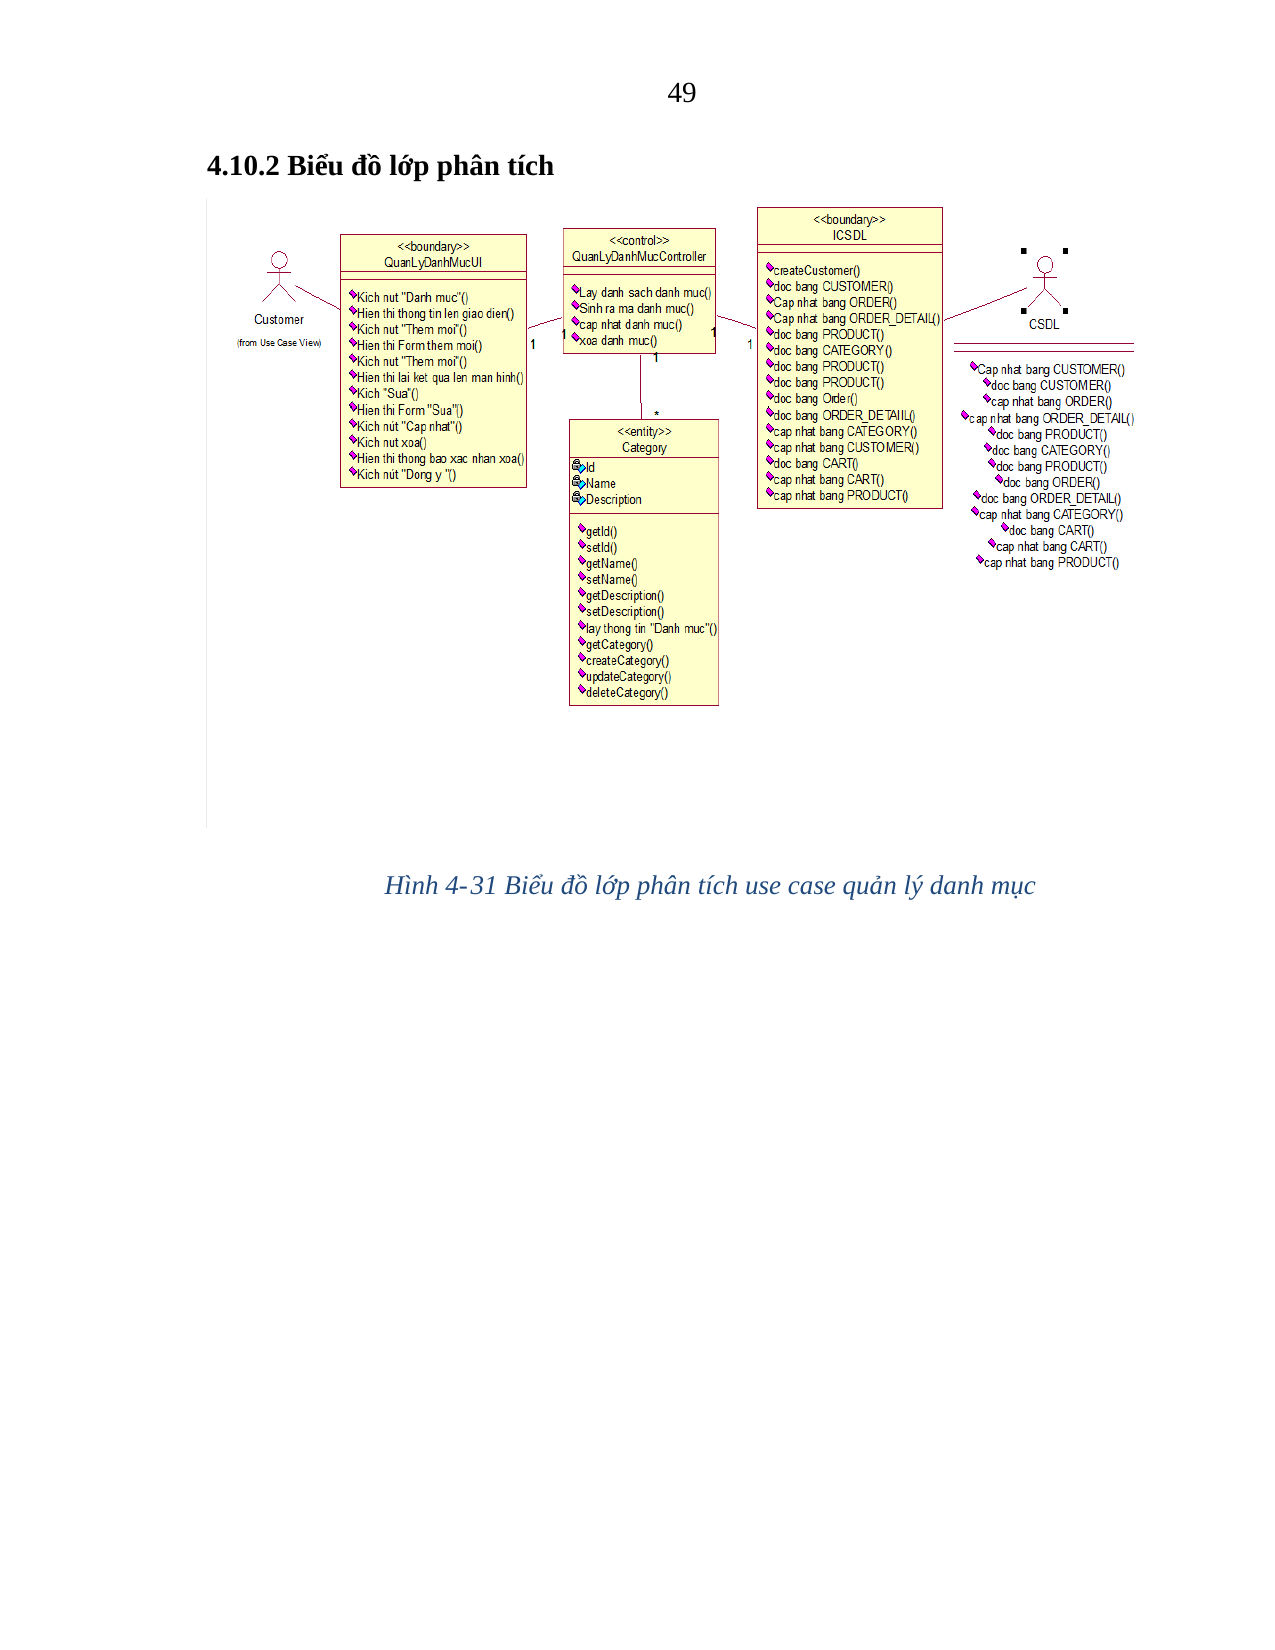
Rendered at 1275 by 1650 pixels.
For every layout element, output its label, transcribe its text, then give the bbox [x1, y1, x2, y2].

subtitle Biểu đồ lớp phân tích [207, 148, 1157, 181]
picture [206, 198, 1157, 828]
